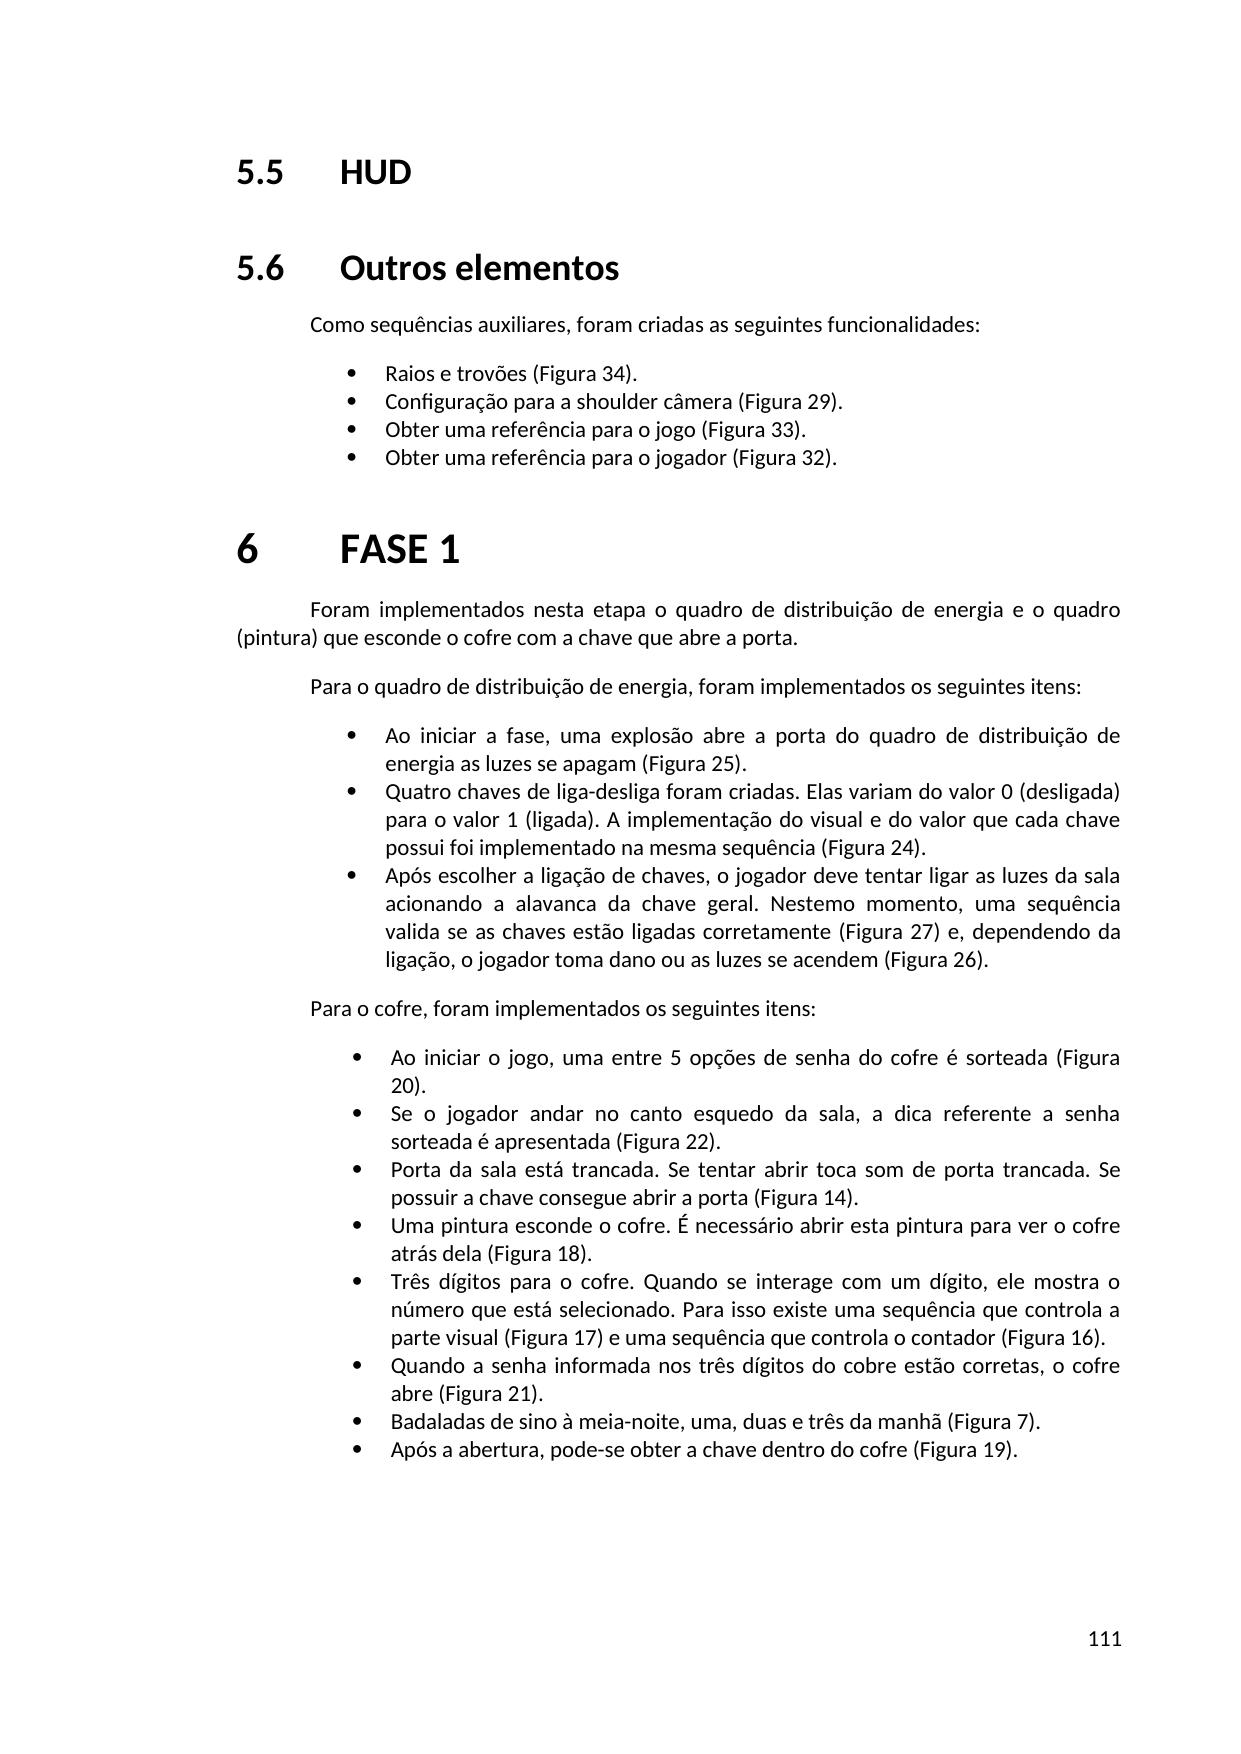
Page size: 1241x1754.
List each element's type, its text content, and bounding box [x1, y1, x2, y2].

list Raios e trovões (Figura 34). [348, 359, 1122, 387]
list Configuração para a shoulder câmera (Figura 29). [348, 387, 1122, 415]
list Porta da sala está trancada. Se tentar abrir toca som de porta trancada. Se possuir a chave consegue abrir a porta (Figura 14). [353, 1155, 1122, 1211]
list Três dígitos para o cofre. Quando se interage com um dígito, ele mostra o número que está selecionado. Para isso existe uma sequência que controla a parte visual (Figura 17) e uma sequência que controla o contador (Figura 16). [353, 1267, 1122, 1351]
subtitle HUD [236, 148, 1122, 193]
list Obter uma referência para o jogo (Figura 33). [348, 415, 1122, 443]
subtitle FASE 1 [236, 521, 1122, 574]
text Foram implementados nesta etapa o quadro de distribuição de energia e o quadro (pintura) que esconde o cofre com a chave que abre a porta. [236, 595, 1122, 651]
list Ao iniciar o jogo, uma entre 5 opções de senha do cofre é sorteada (Figura 20). [353, 1043, 1122, 1099]
text Como sequências auxiliares, foram criadas as seguintes funcionalidades: [236, 310, 1122, 338]
list Badaladas de sino à meia-noite, uma, duas e três da manhã (Figura 7). [353, 1407, 1122, 1435]
list Após escolher a ligação de chaves, o jogador deve tentar ligar as luzes da sala acionando a alavanca da chave geral. Nestemo momento, uma sequência valida se as chaves estão ligadas corretamente (Figura 27) e, dependendo da ligação, o jogador toma dano ou as luzes se acendem (Figura 26). [348, 861, 1122, 973]
list Quatro chaves de liga-desliga foram criadas. Elas variam do valor 0 (desligada) para o valor 1 (ligada). A implementação do visual e do valor que cada chave possui foi implementado na mesma sequência (Figura 24). [348, 777, 1122, 861]
list Ao iniciar a fase, uma explosão abre a porta do quadro de distribuição de energia as luzes se apagam (Figura 25). [348, 721, 1122, 777]
list Uma pintura esconde o cofre. É necessário abrir esta pintura para ver o cofre atrás dela (Figura 18). [353, 1211, 1122, 1267]
list Quando a senha informada nos três dígitos do cobre estão corretas, o cofre abre (Figura 21). [353, 1351, 1122, 1407]
subtitle Outros elementos [236, 243, 1122, 289]
text Para o cofre, foram implementados os seguintes itens: [236, 994, 1122, 1022]
list Obter uma referência para o jogador (Figura 32). [348, 443, 1122, 471]
text Para o quadro de distribuição de energia, foram implementados os seguintes itens: [236, 672, 1122, 700]
list Se o jogador andar no canto esquedo da sala, a dica referente a senha sorteada é apresentada (Figura 22). [353, 1099, 1122, 1155]
list Após a abertura, pode-se obter a chave dentro do cofre (Figura 19). [353, 1435, 1122, 1463]
